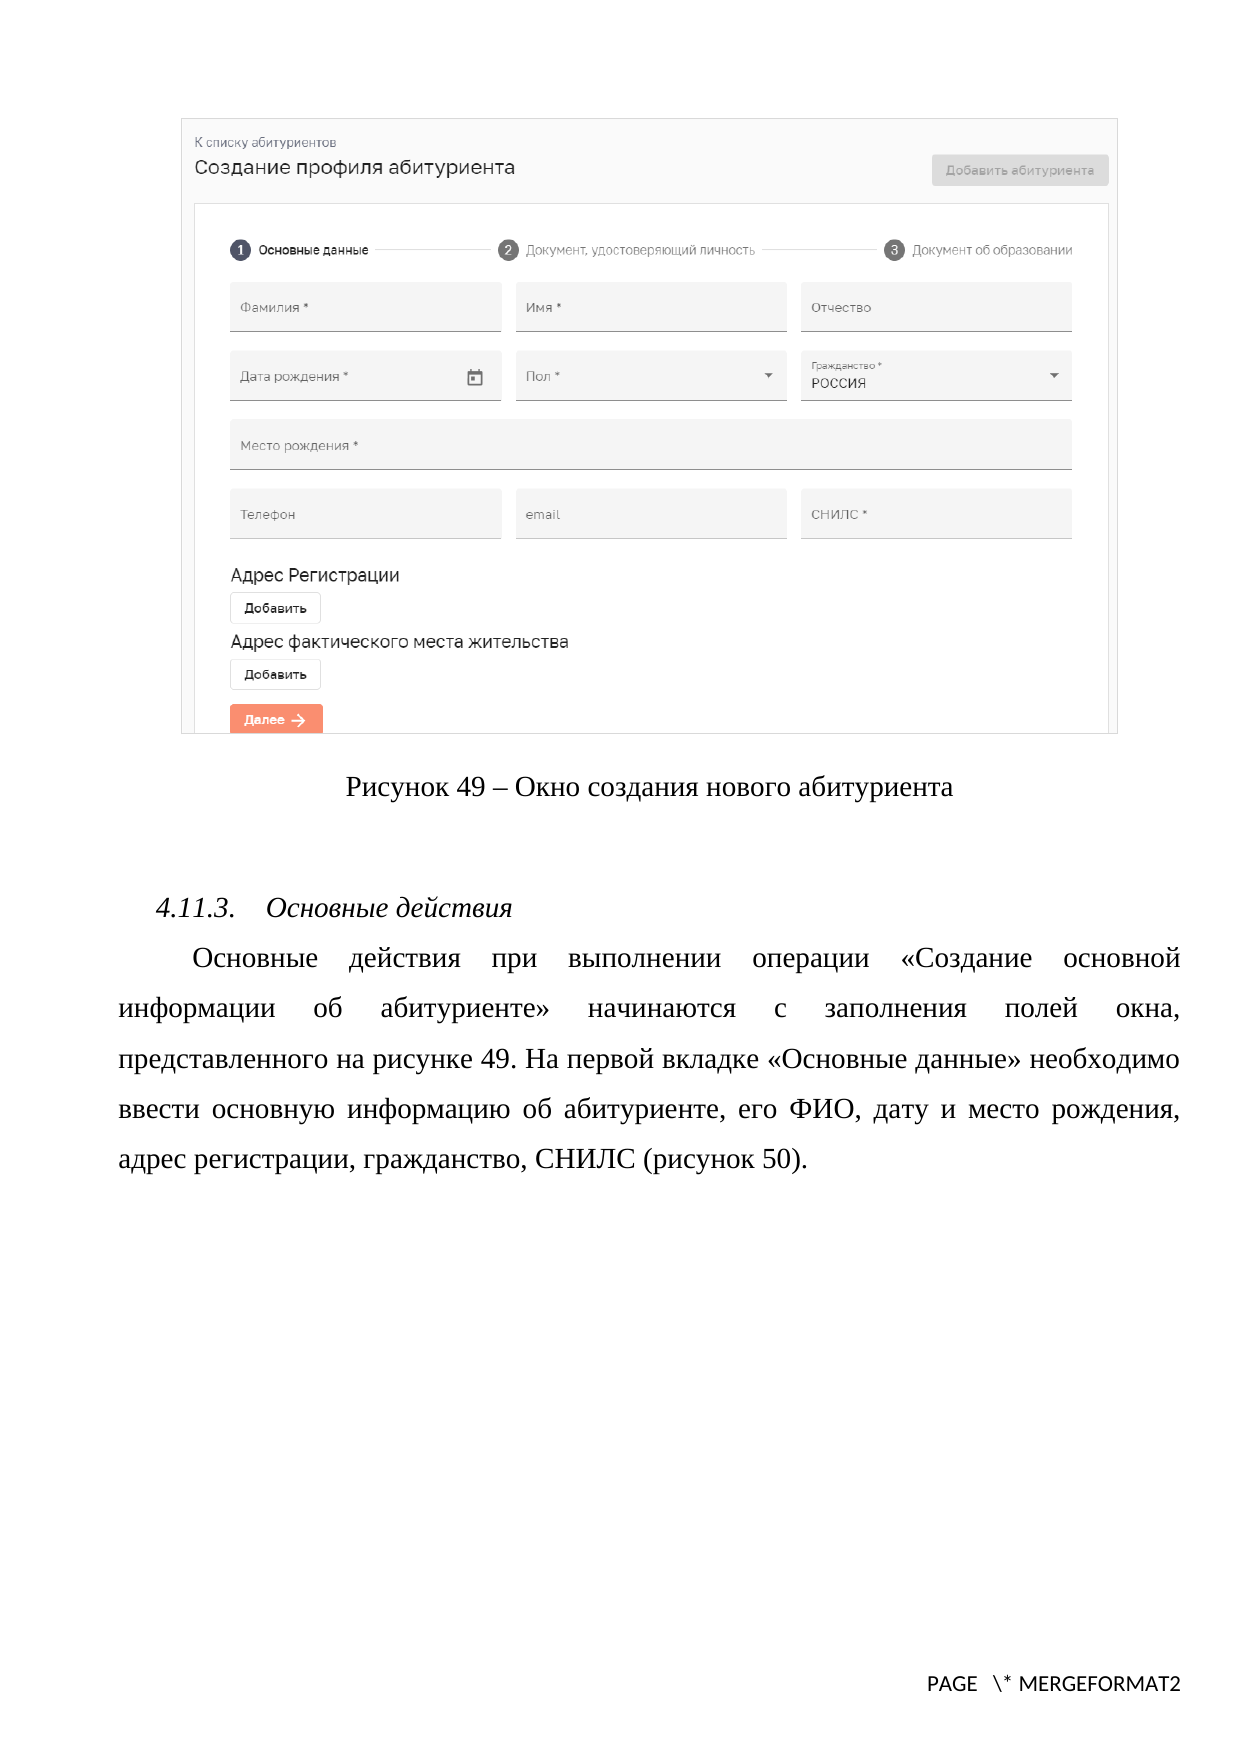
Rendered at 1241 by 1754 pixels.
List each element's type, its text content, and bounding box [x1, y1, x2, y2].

text Рисунок 49 – Окно создания нового абитуриента [118, 769, 1181, 803]
text Основные действия [156, 890, 1181, 923]
picture [182, 119, 1117, 733]
text Основные действия при выполнении операции «Создание основной информации об абитуриенте» начинаются с заполнения полей окна, представленного на рисунке 49. На первой вкладке «Основные данные» необходимо ввести основную информацию об абитуриенте, его ФИО, дату и место рождения, адрес регистрации, гражданство, СНИЛС (рисунок 50). [118, 940, 1181, 1175]
